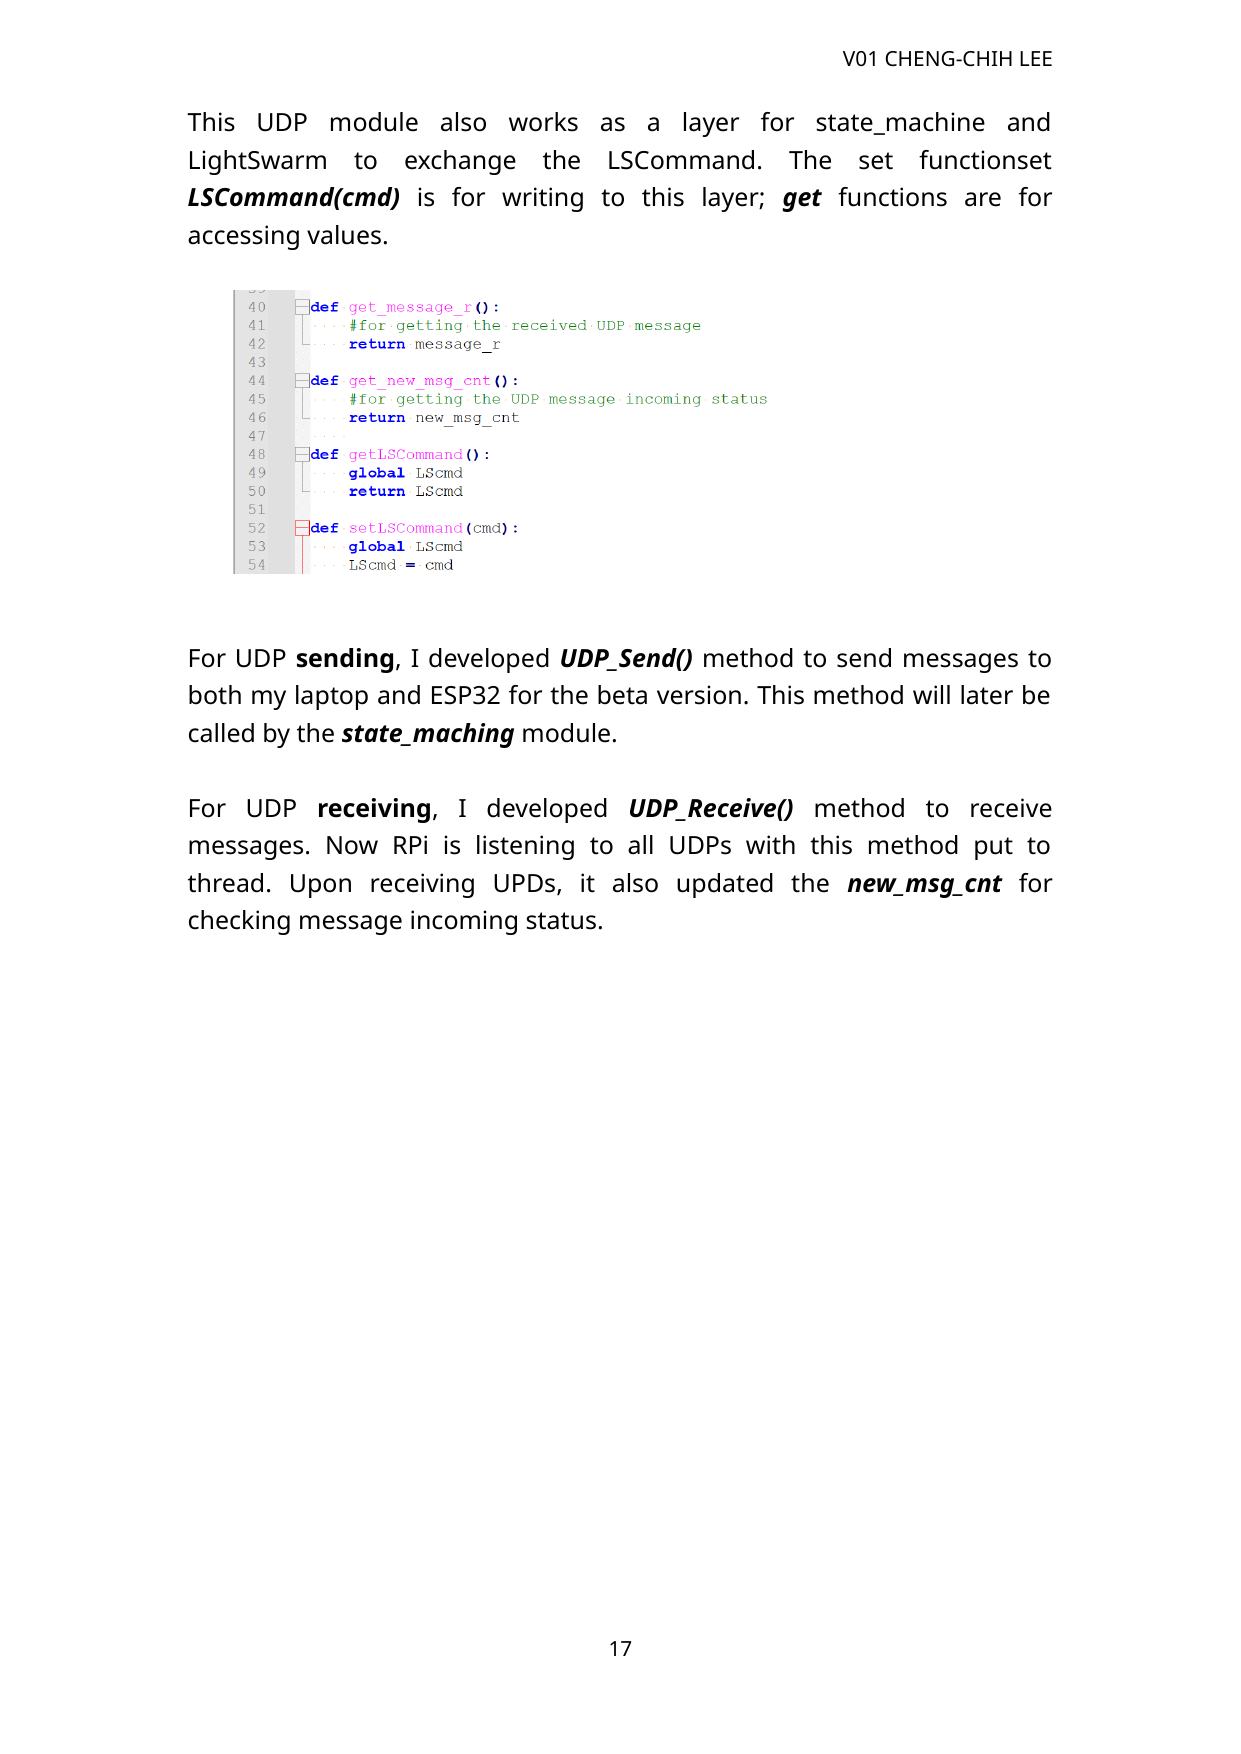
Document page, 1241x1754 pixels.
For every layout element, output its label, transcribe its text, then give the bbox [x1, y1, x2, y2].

picture [232, 290, 1008, 574]
text For UDP receiving, I developed UDP_Receive() method to receive messages. Now RPi is listening to all UDPs with this method put to thread. Upon receiving UPDs, it also updated the new_msg_cnt for checking message incoming status. [187, 788, 1053, 938]
text For UDP sending, I developed UDP_Send() method to send messages to both my laptop and ESP32 for the beta version. This method will later be called by the state_maching module. [187, 638, 1053, 751]
text This UDP module also works as a layer for state_machine and LightSwarm to exchange the LSCommand. The set functionset LSCommand(cmd) is for writing to this layer; get functions are for accessing values. [187, 103, 1053, 253]
